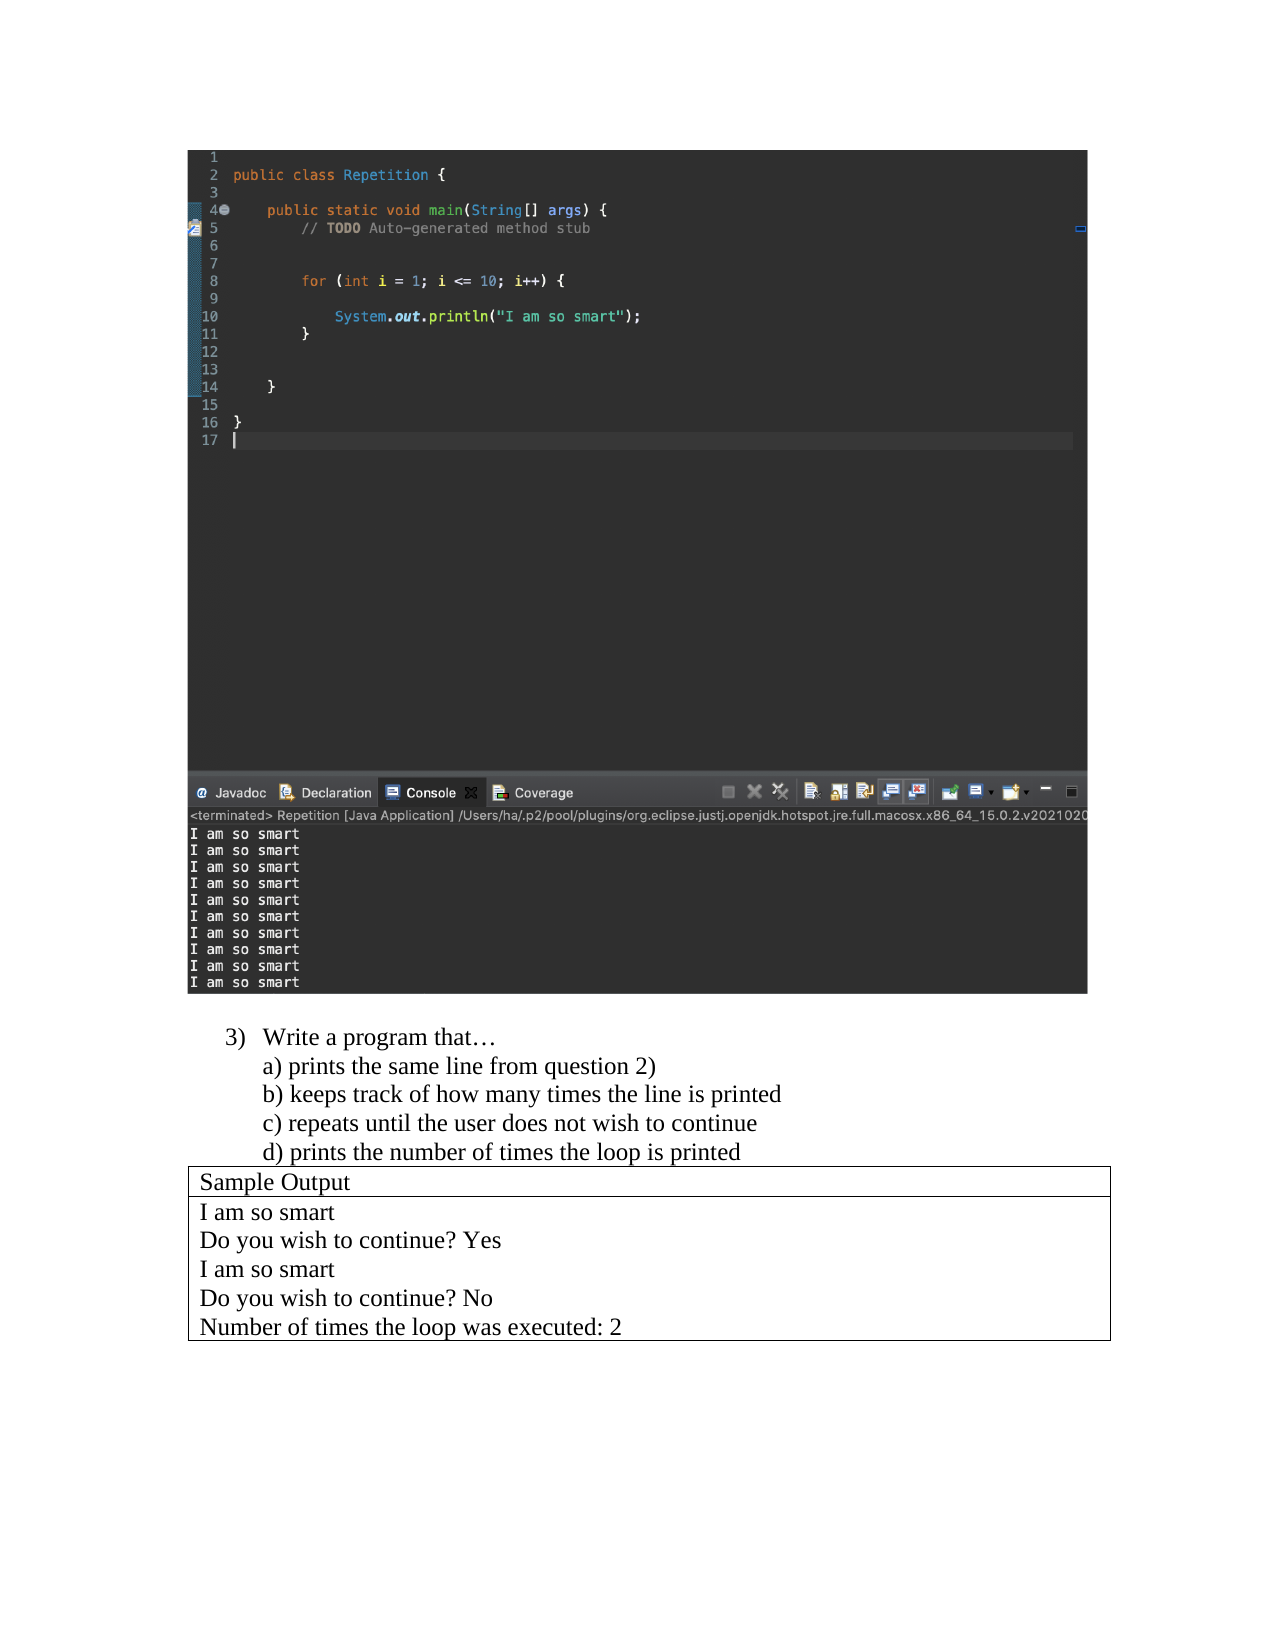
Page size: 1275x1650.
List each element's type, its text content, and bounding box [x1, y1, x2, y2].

table_cell I am so smart Do you wish to continue? Yes I am so smart Do you wish to continue? No Number of times the loop was executed: 2 [189, 1197, 1110, 1340]
table_header Sample Output [189, 1167, 1110, 1196]
picture [187, 150, 1088, 994]
text b) keeps track of how many times the line is printed [187, 1079, 1087, 1108]
text d) prints the number of times the loop is printed [262, 1137, 1087, 1166]
text a) prints the same line from question 2) [187, 1051, 1087, 1079]
text c) repeats until the user does not wish to continue [187, 1108, 1087, 1137]
list Write a program that… [225, 1022, 1087, 1051]
